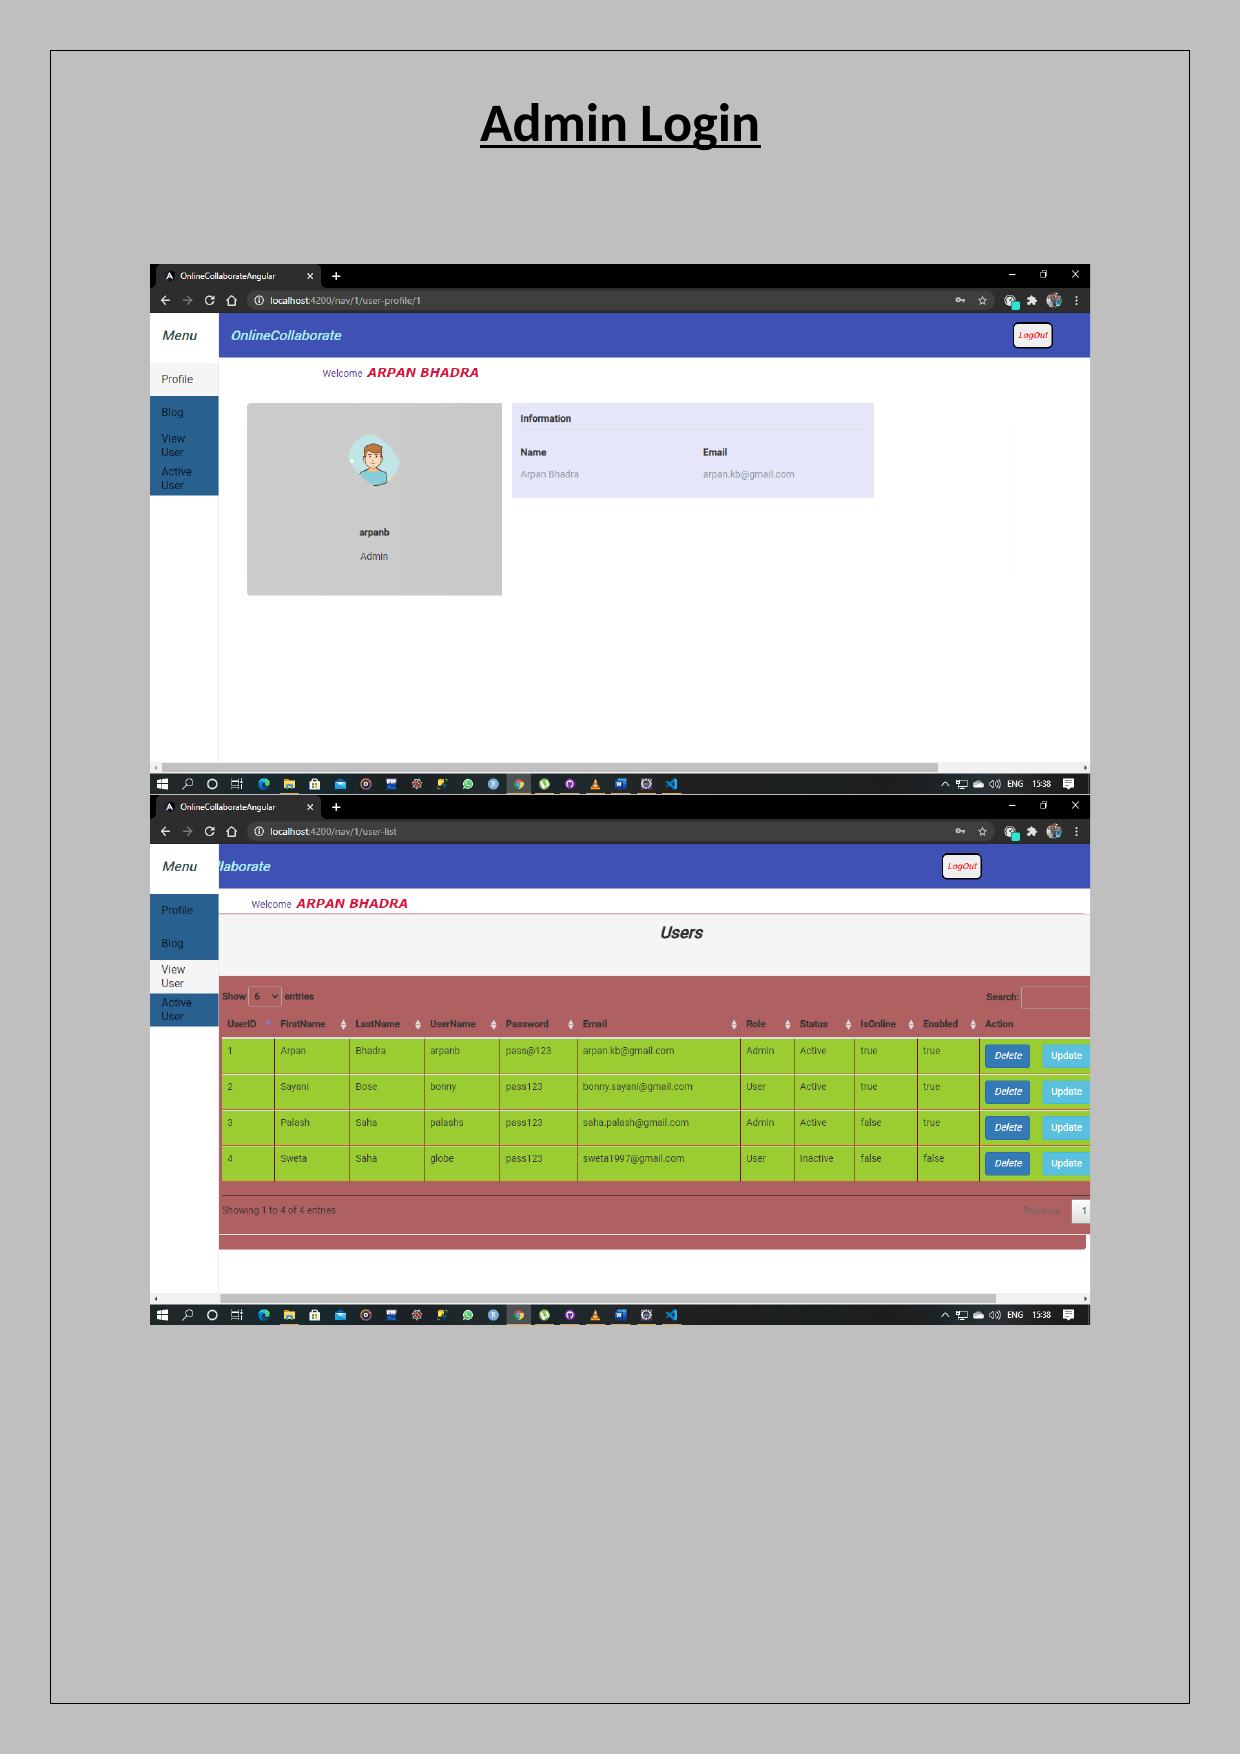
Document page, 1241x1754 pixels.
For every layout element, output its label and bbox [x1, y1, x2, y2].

picture [150, 795, 1091, 1325]
picture [150, 264, 1091, 794]
text [150, 89, 1090, 155]
